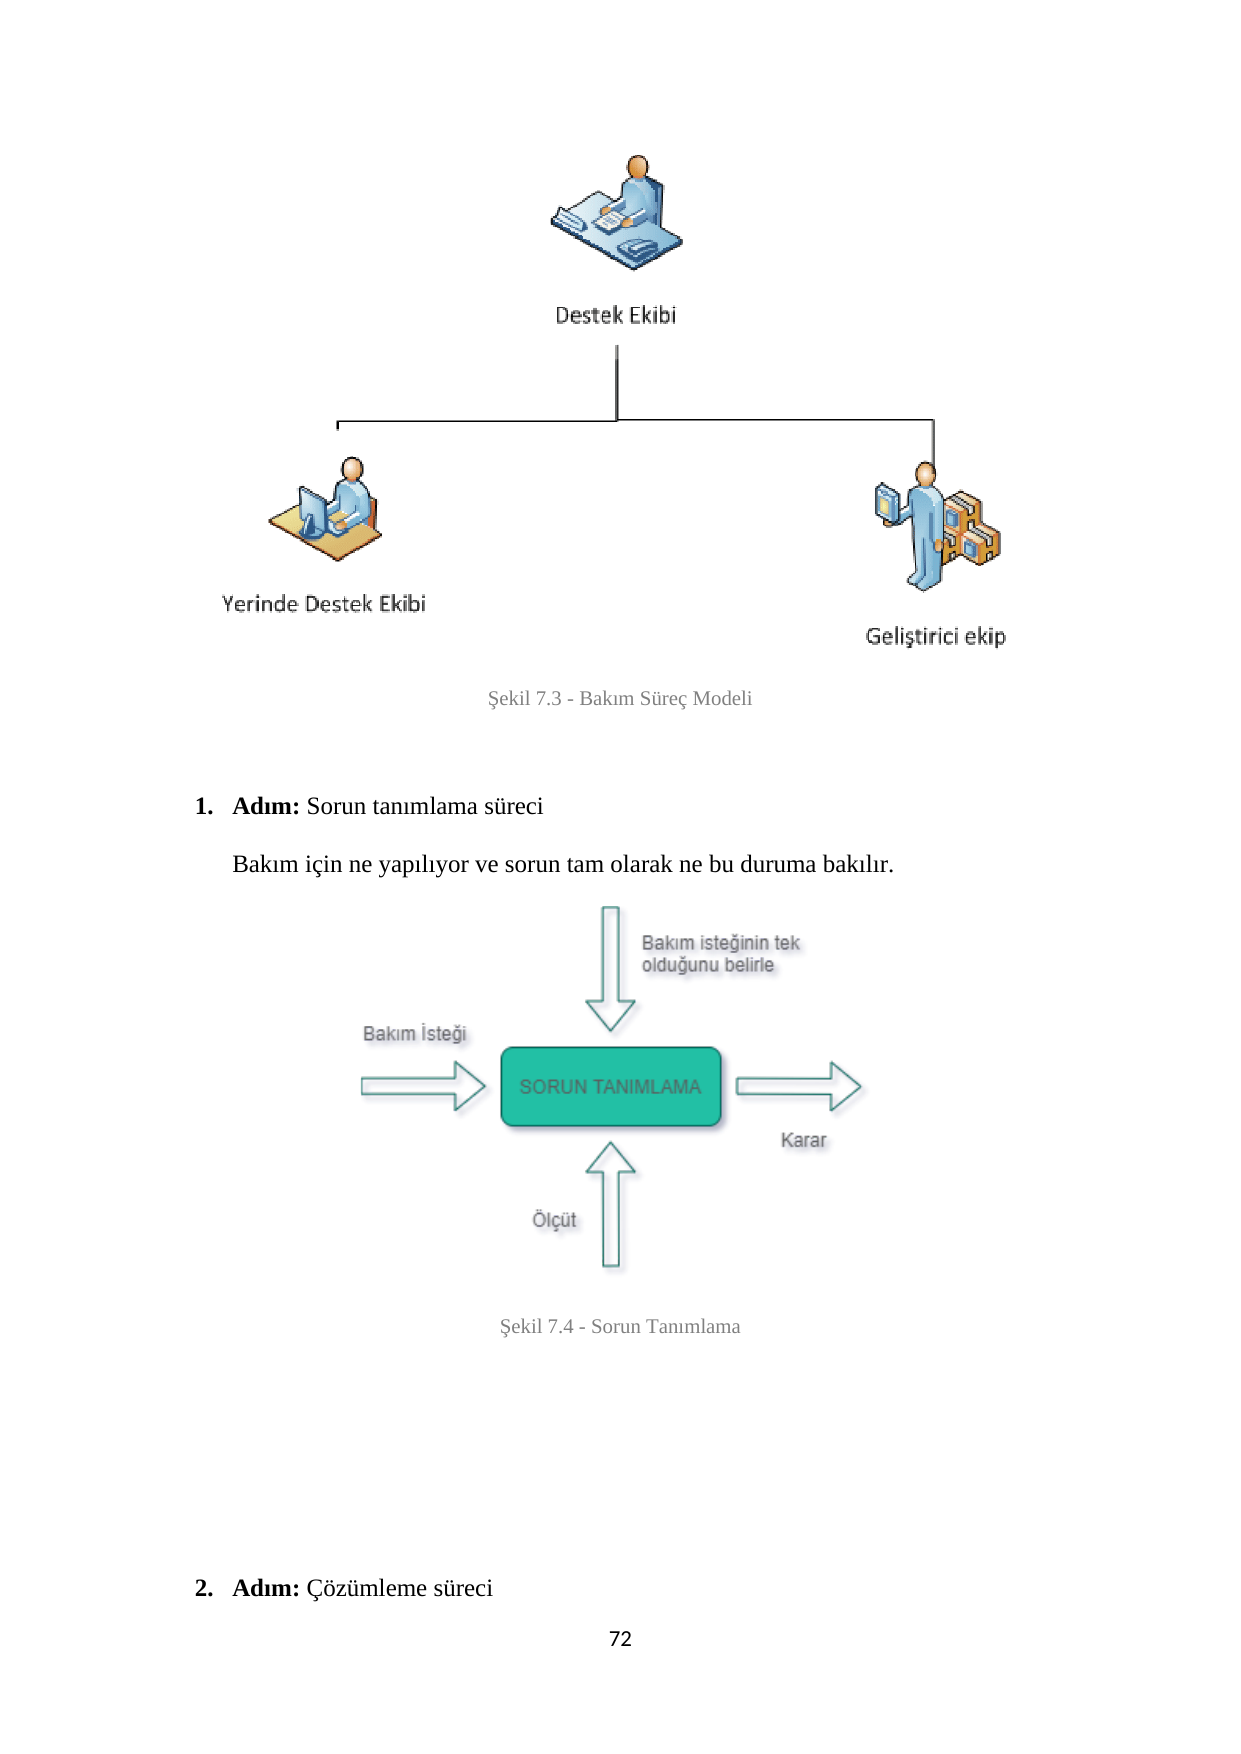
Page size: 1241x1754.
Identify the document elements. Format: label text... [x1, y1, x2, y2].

text Şekil 7.4 - Sorun Tanımlama [148, 1314, 1092, 1338]
text Bakım için ne yapılıyor ve sorun tam olarak ne bu duruma bakılır. [232, 849, 1092, 878]
text Şekil 7.3 - Bakım Süreç Modeli [148, 686, 1092, 710]
list Adım: Sorun tanımlama süreci [194, 791, 1092, 820]
list Adım: Çözümleme süreci [194, 1573, 1092, 1602]
picture [360, 906, 880, 1285]
picture [213, 147, 1027, 662]
